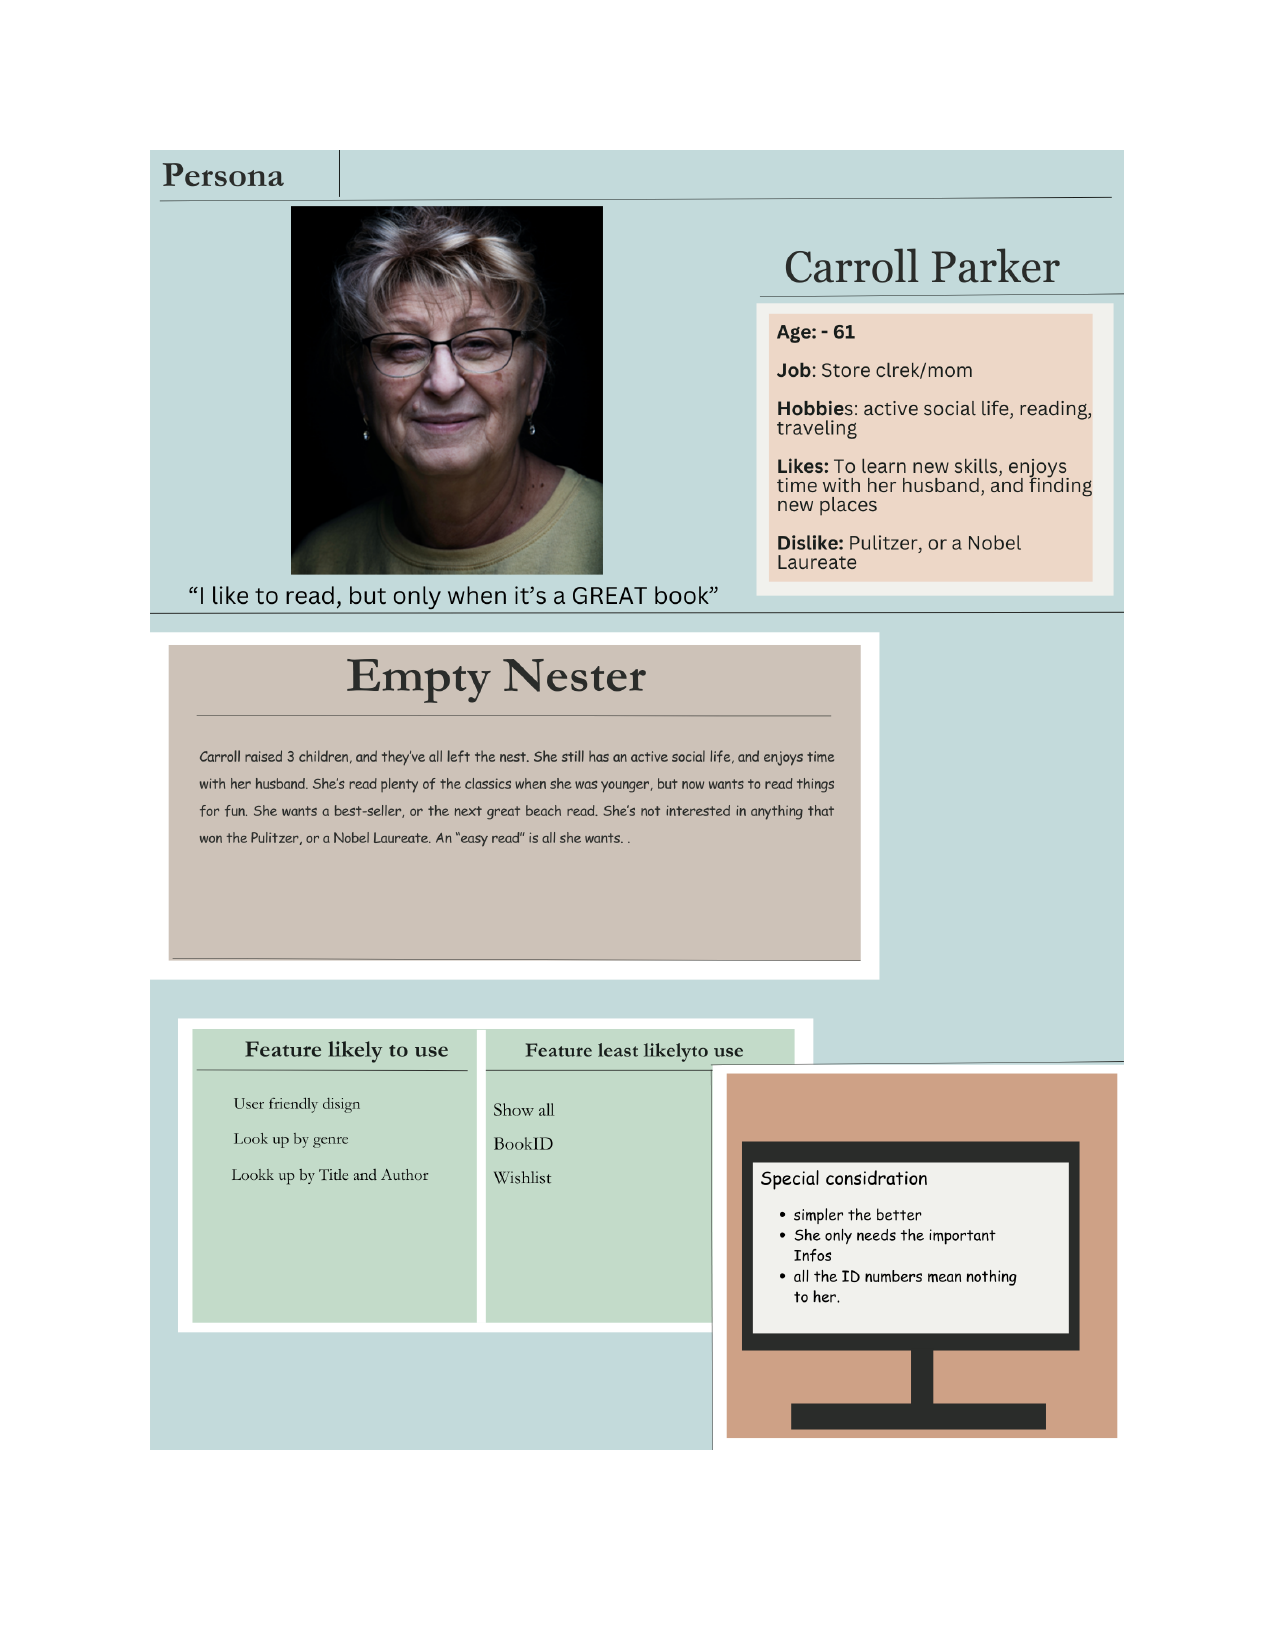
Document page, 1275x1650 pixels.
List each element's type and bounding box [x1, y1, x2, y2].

picture [148, 150, 1124, 1450]
